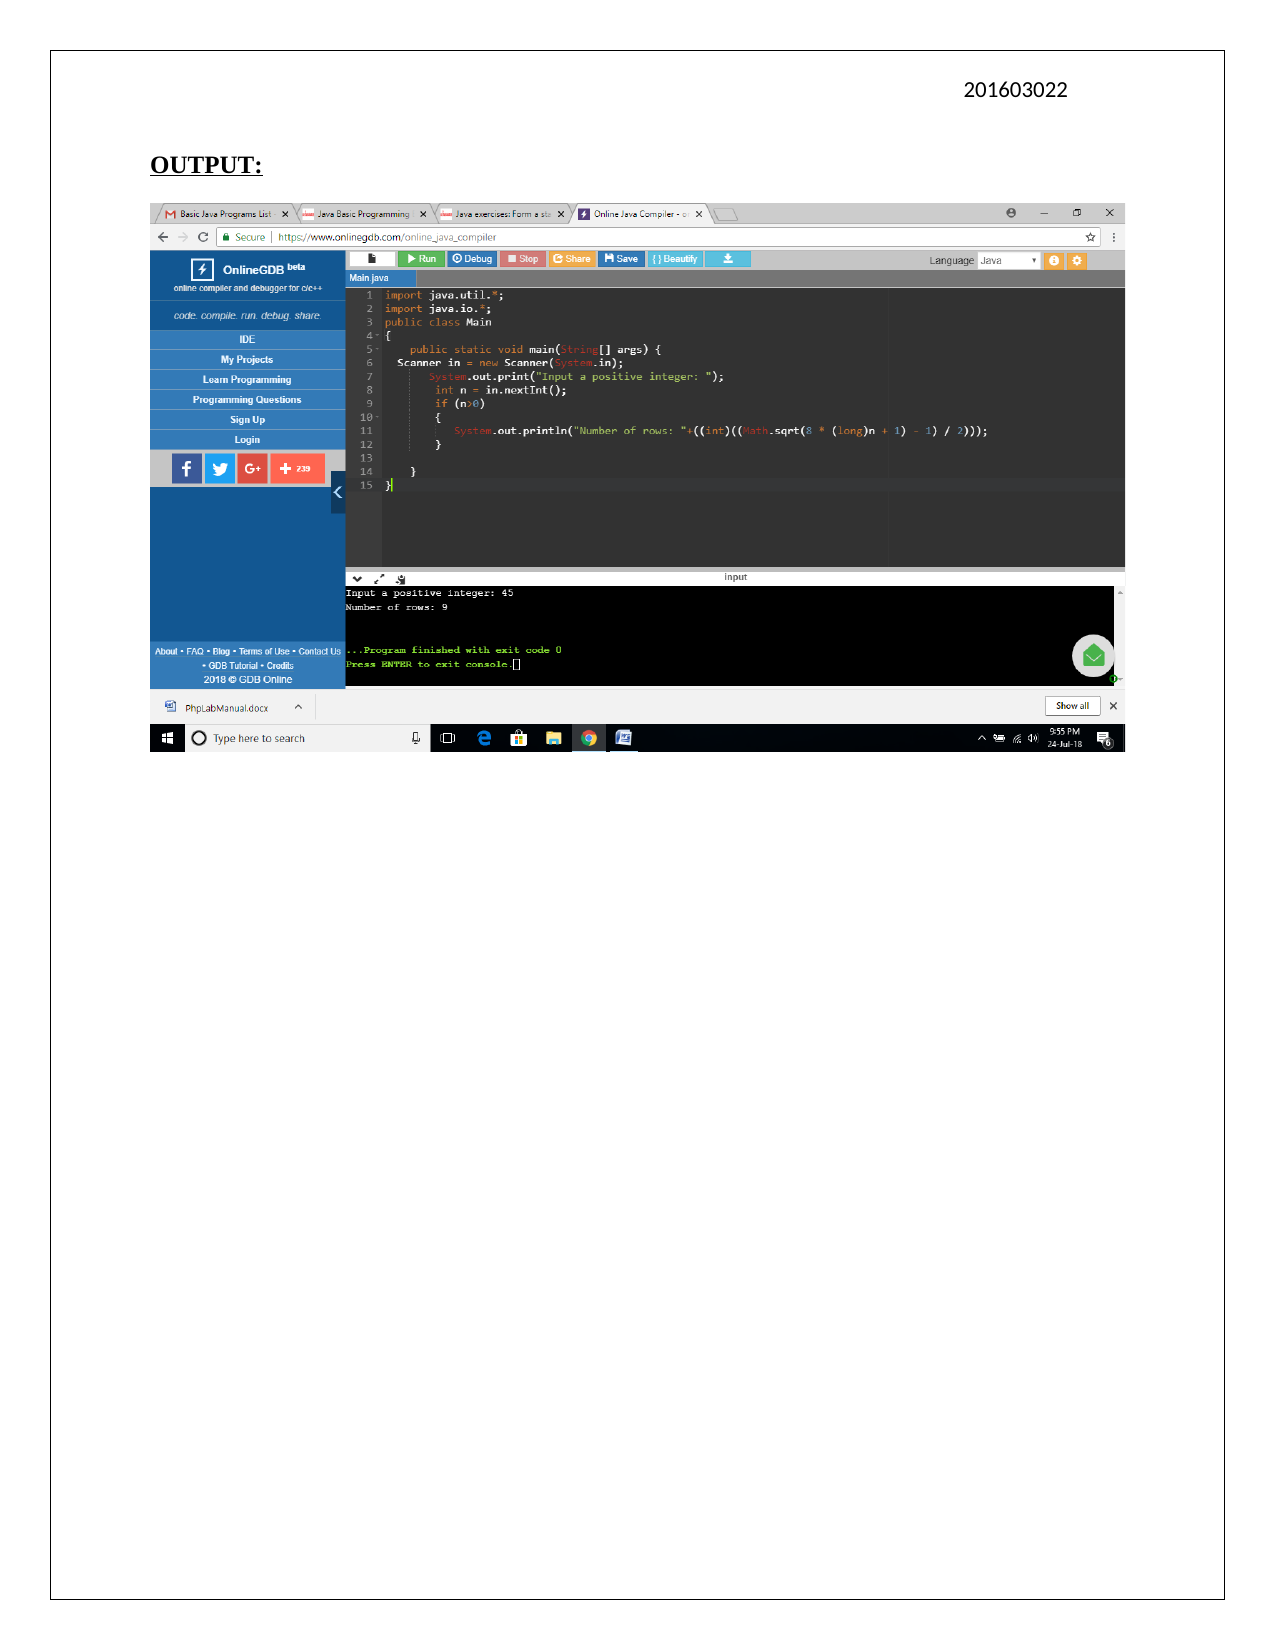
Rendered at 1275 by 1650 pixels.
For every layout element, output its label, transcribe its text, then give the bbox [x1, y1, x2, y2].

text OUTPUT: [150, 150, 1125, 179]
picture [150, 203, 1125, 752]
